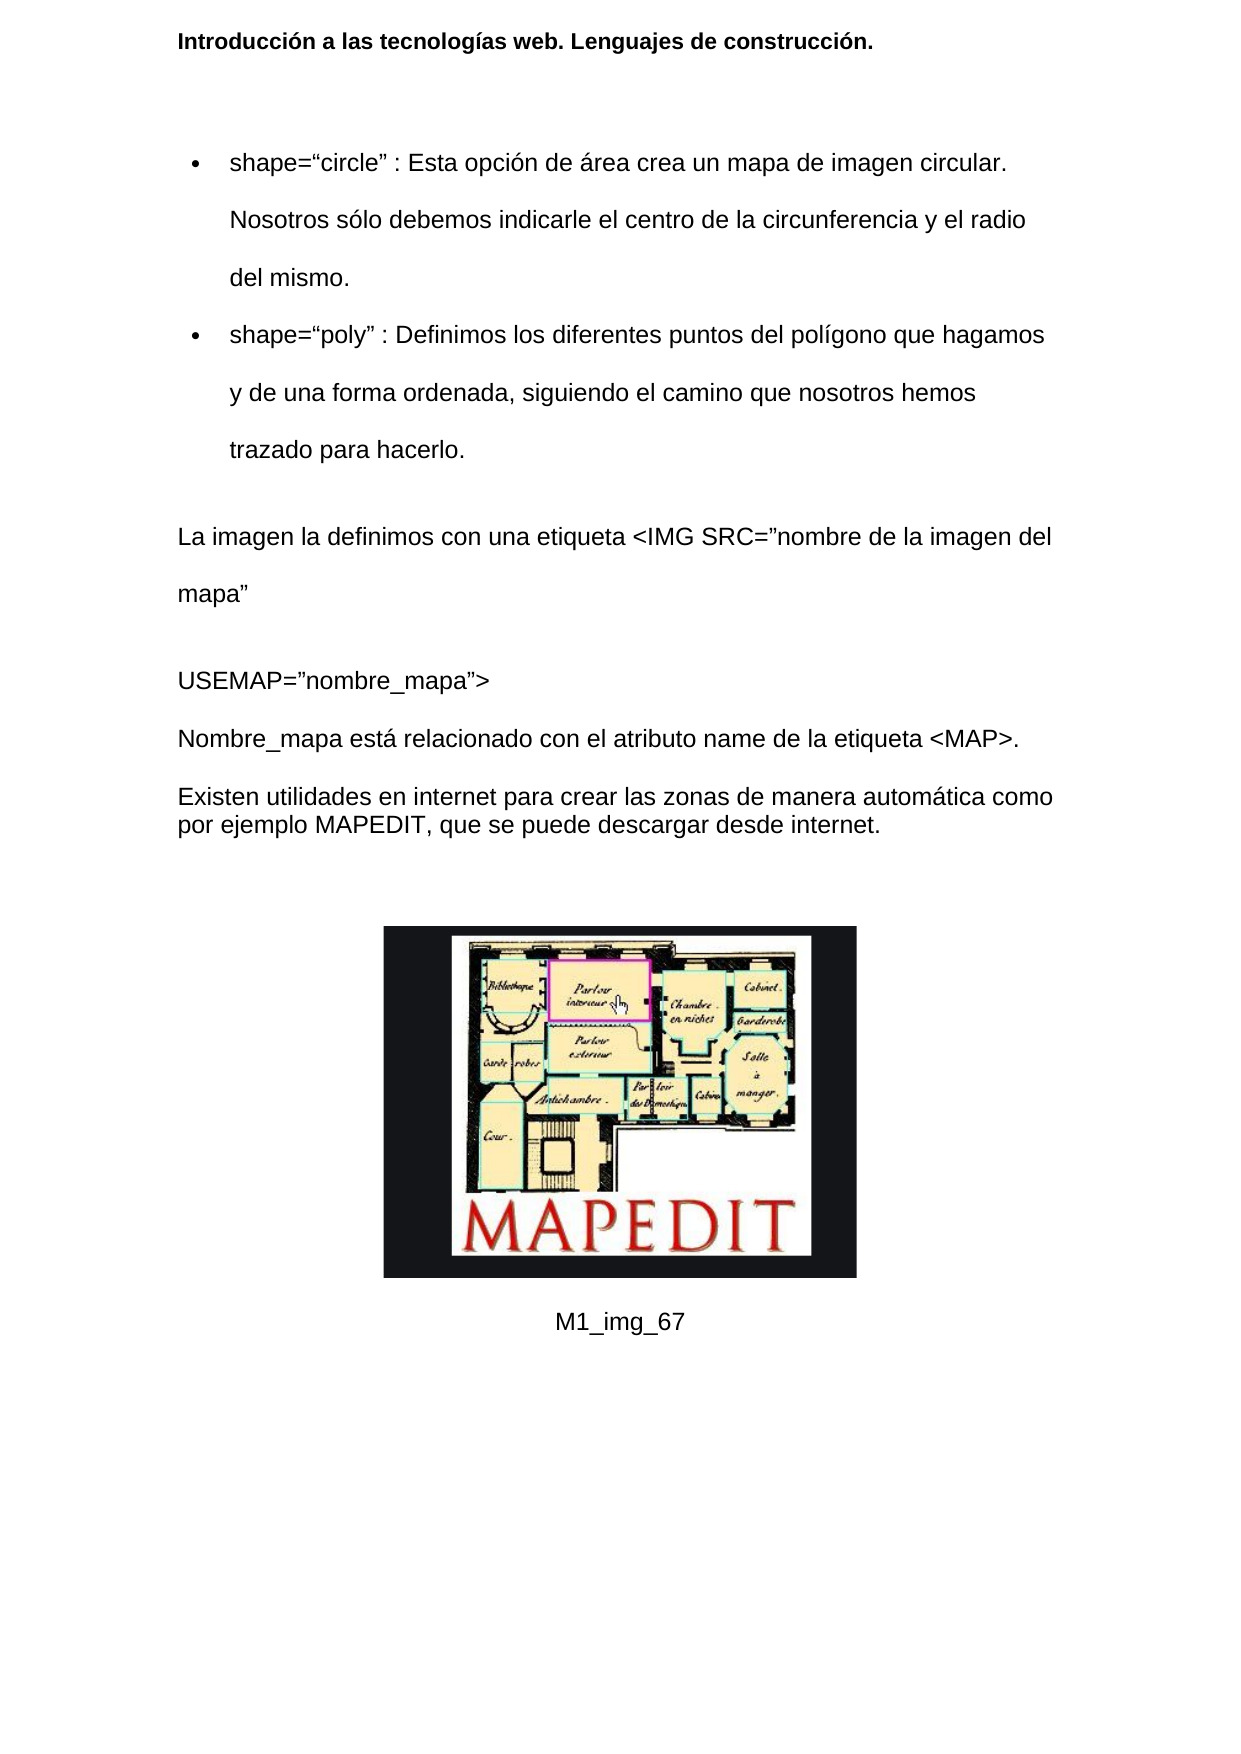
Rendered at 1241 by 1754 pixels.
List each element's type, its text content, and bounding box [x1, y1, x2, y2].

list shape=“poly” : Definimos los diferentes puntos del polígono que hagamos y de una forma ordenada, siguiendo el camino que nosotros hemos trazado para hacerlo. [192, 320, 1063, 464]
picture [383, 926, 857, 1278]
text La imagen la definimos con una etiqueta <IMG SRC=”nombre de la imagen del mapa” [177, 522, 1063, 608]
text M1_img_67 [177, 1307, 1063, 1336]
text Existen utilidades en internet para crear las zonas de manera automática como por ejemplo MAPEDIT, que se puede descargar desde internet. [177, 782, 1063, 839]
text USEMAP=”nombre_mapa”> [177, 666, 1063, 695]
list shape=“circle” : Esta opción de área crea un mapa de imagen circular. Nosotros sólo debemos indicarle el centro de la circunferencia y el radio del mismo. [192, 148, 1063, 291]
text Nombre_mapa está relacionado con el atributo name de la etiqueta <MAP>. [177, 724, 1063, 753]
